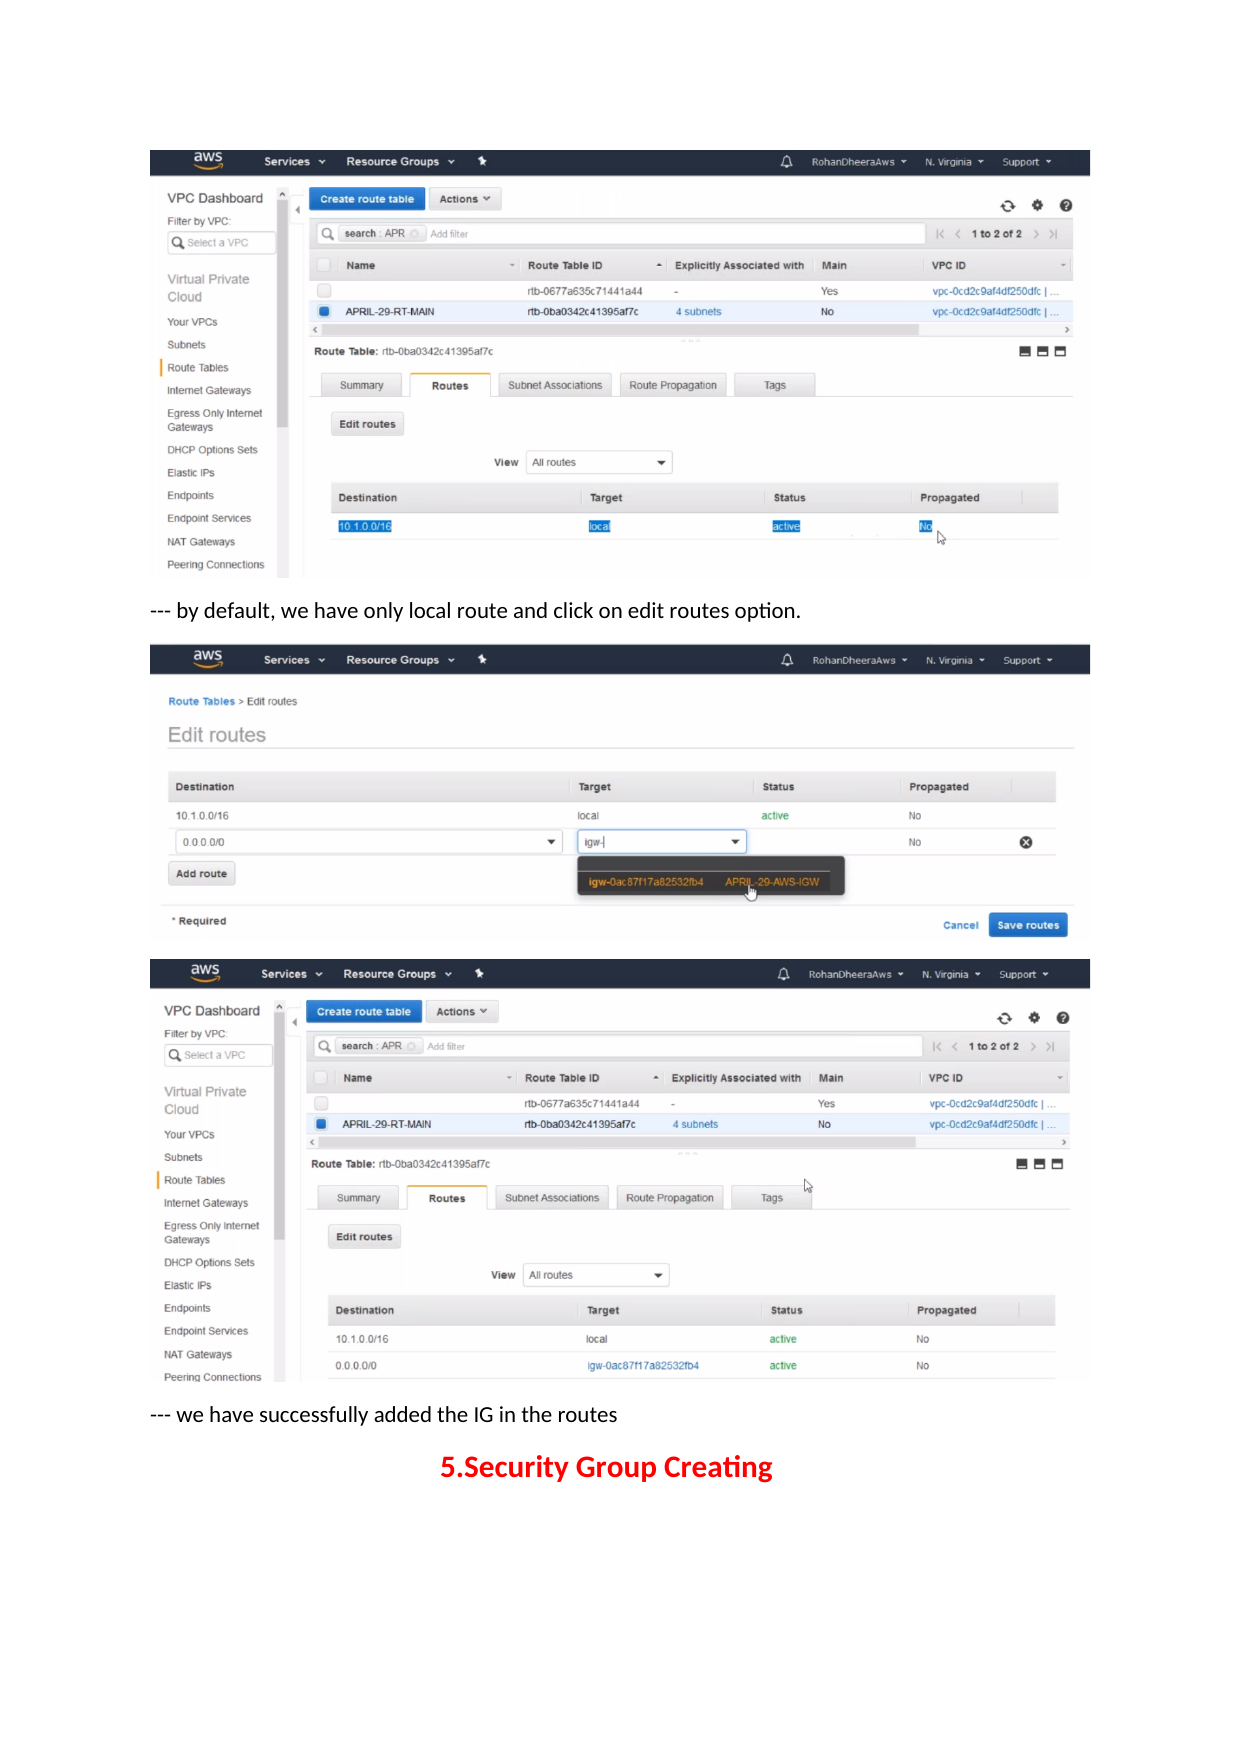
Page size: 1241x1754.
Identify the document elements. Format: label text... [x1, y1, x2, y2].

text --- we have successfully added the IG in the routes [150, 1400, 1090, 1428]
text --- by default, we have only local route and click on edit routes option. [150, 597, 1090, 624]
picture [150, 150, 1091, 578]
picture [150, 959, 1091, 1382]
text 5.Security Group Creating [150, 1447, 1090, 1485]
picture [150, 643, 1091, 941]
